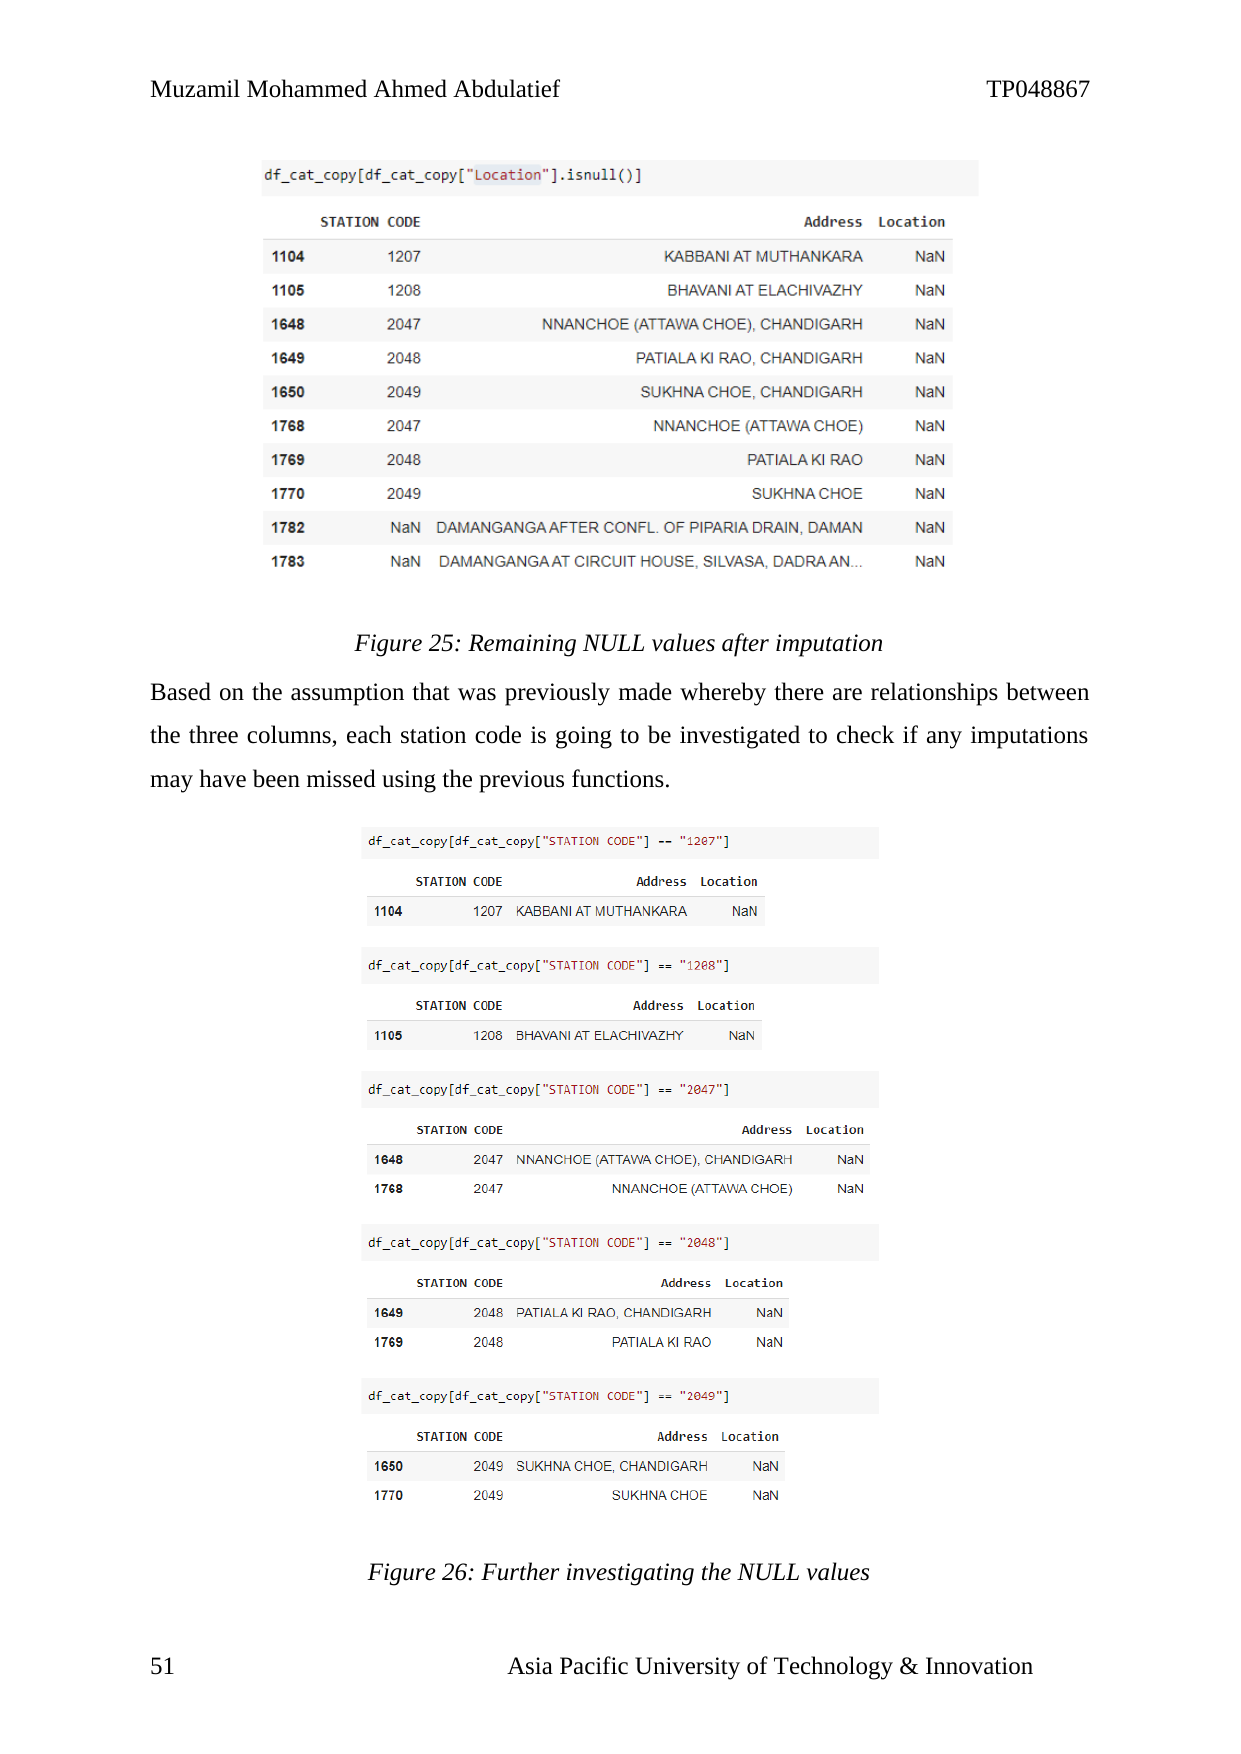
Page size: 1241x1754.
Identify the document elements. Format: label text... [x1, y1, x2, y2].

picture [361, 827, 879, 1522]
text Figure 26: Further investigating the NULL values [150, 1557, 1090, 1585]
text Figure 25: Remaining NULL values after imputation [150, 628, 1090, 657]
text Based on the assumption that was previously made whereby there are relationships between the three columns, each station code is going to be investigated to check if any imputations may have been missed using the previous functions. [150, 677, 1090, 792]
picture [261, 160, 979, 593]
